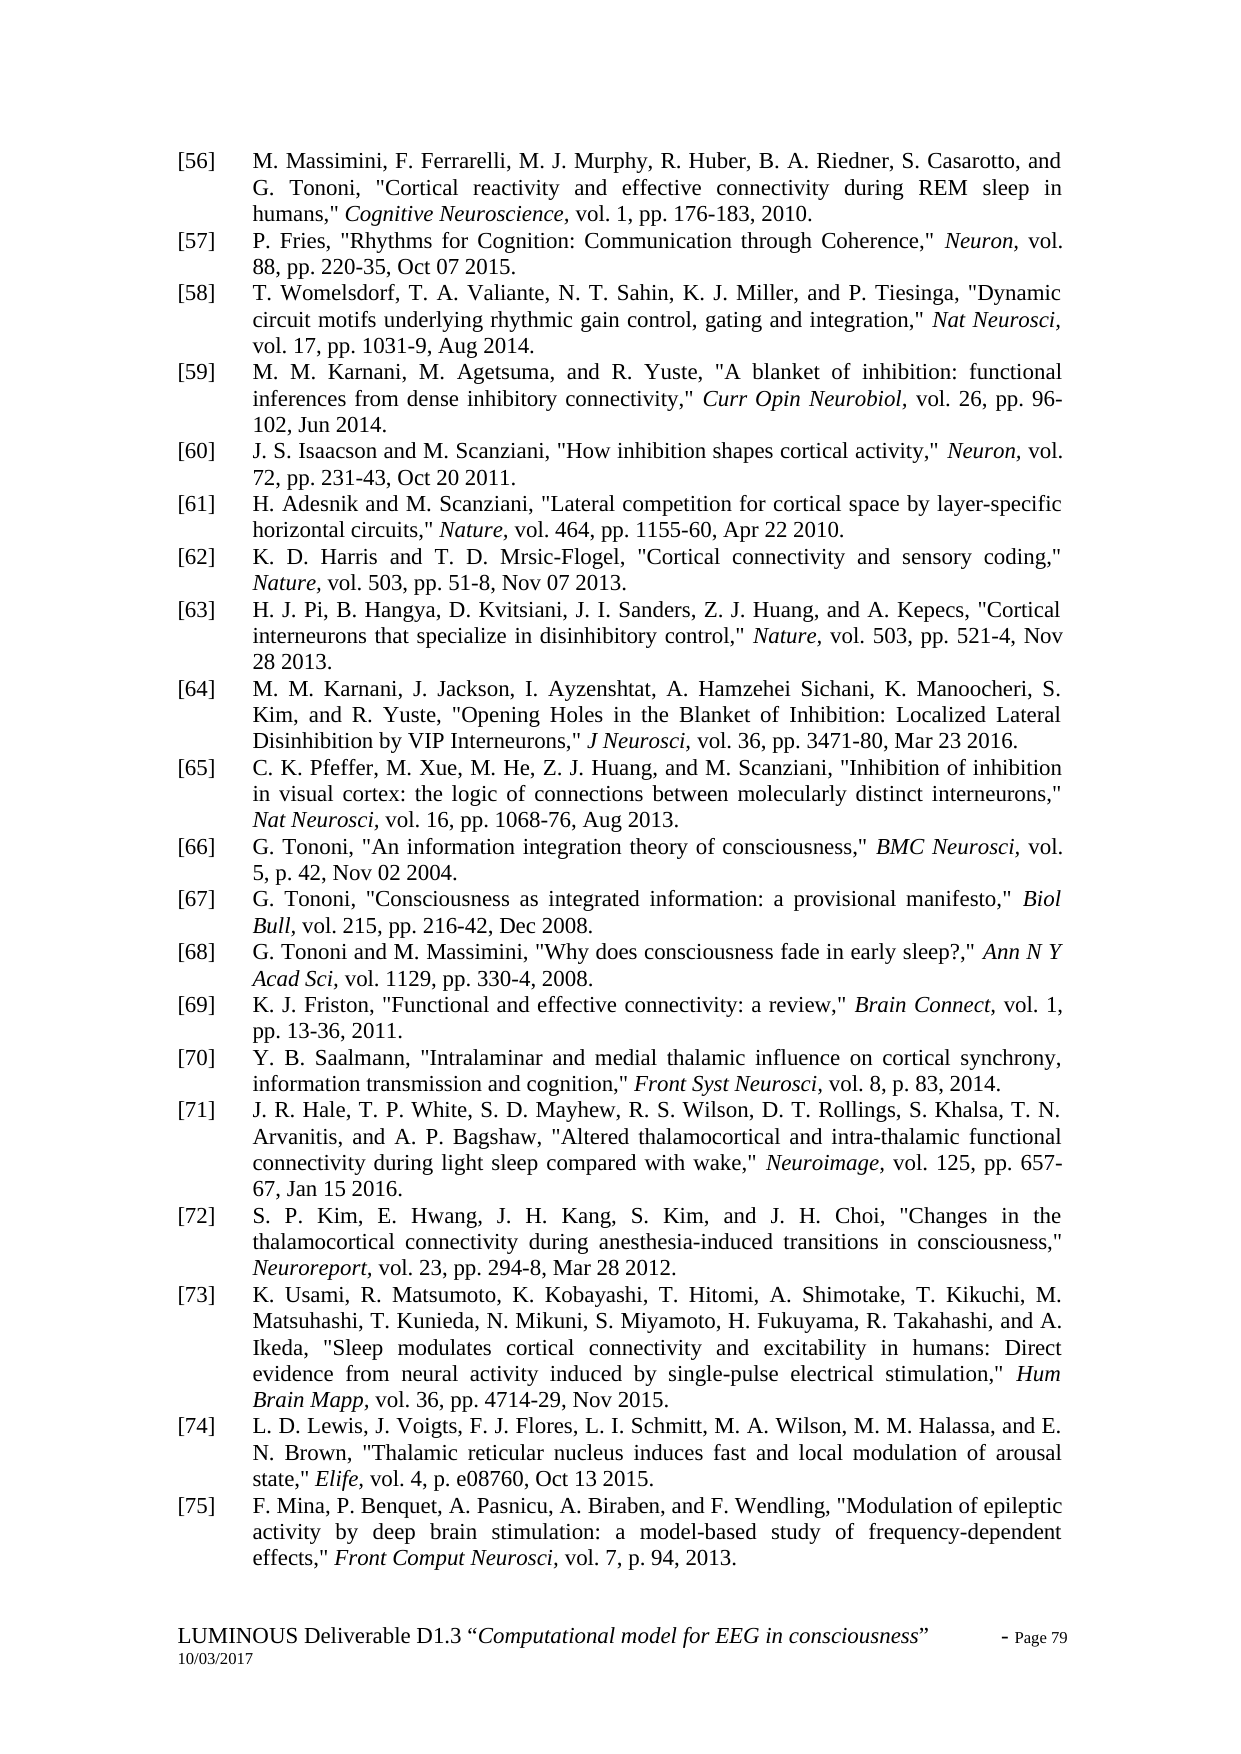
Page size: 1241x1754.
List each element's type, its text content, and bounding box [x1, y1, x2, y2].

text [61] H. Adesnik and M. Scanziani, "Lateral competition for cortical space by layer-specific horizontal circuits," Nature, vol. 464, pp. 1155-60, Apr 22 2010. [177, 490, 1063, 543]
text [75] F. Mina, P. Benquet, A. Pasnicu, A. Biraben, and F. Wendling, "Modulation of epileptic activity by deep brain stimulation: a model-based study of frequency-dependent effects," Front Comput Neurosci, vol. 7, p. 94, 2013. [177, 1492, 1063, 1571]
text [67] G. Tononi, "Consciousness as integrated information: a provisional manifesto," Biol Bull, vol. 215, pp. 216-42, Dec 2008. [177, 886, 1063, 938]
text [66] G. Tononi, "An information integration theory of consciousness," BMC Neurosci, vol. 5, p. 42, Nov 02 2004. [177, 833, 1063, 886]
text [65] C. K. Pfeffer, M. Xue, M. He, Z. J. Huang, and M. Scanziani, "Inhibition of inhibition in visual cortex: the logic of connections between molecularly distinct interneurons," Nat Neurosci, vol. 16, pp. 1068-76, Aug 2013. [177, 754, 1063, 833]
text [69] K. J. Friston, "Functional and effective connectivity: a review," Brain Connect, vol. 1, pp. 13-36, 2011. [177, 991, 1063, 1044]
text [73] K. Usami, R. Matsumoto, K. Kobayashi, T. Hitomi, A. Shimotake, T. Kikuchi, M. Matsuhashi, T. Kunieda, N. Mikuni, S. Miyamoto, H. Fukuyama, R. Takahashi, and A. Ikeda, "Sleep modulates cortical connectivity and excitability in humans: Direct evidence from neural activity induced by single-pulse electrical stimulation," Hum Brain Mapp, vol. 36, pp. 4714-29, Nov 2015. [177, 1281, 1063, 1413]
text [74] L. D. Lewis, J. Voigts, F. J. Flores, L. I. Schmitt, M. A. Wilson, M. M. Halassa, and E. N. Brown, "Thalamic reticular nucleus induces fast and local modulation of arousal state," Elife, vol. 4, p. e08760, Oct 13 2015. [177, 1413, 1063, 1492]
text [60] J. S. Isaacson and M. Scanziani, "How inhibition shapes cortical activity," Neuron, vol. 72, pp. 231-43, Oct 20 2011. [177, 437, 1063, 490]
text [57] P. Fries, "Rhythms for Cognition: Communication through Coherence," Neuron, vol. 88, pp. 220-35, Oct 07 2015. [177, 227, 1063, 279]
text [58] T. Womelsdorf, T. A. Valiante, N. T. Sahin, K. J. Miller, and P. Tiesinga, "Dynamic circuit motifs underlying rhythmic gain control, gating and integration," Nat Neurosci, vol. 17, pp. 1031-9, Aug 2014. [177, 279, 1063, 358]
text [62] K. D. Harris and T. D. Mrsic-Flogel, "Cortical connectivity and sensory coding," Nature, vol. 503, pp. 51-8, Nov 07 2013. [177, 543, 1063, 596]
text [68] G. Tononi and M. Massimini, "Why does consciousness fade in early sleep?," Ann N Y Acad Sci, vol. 1129, pp. 330-4, 2008. [177, 938, 1063, 991]
text [64] M. M. Karnani, J. Jackson, I. Ayzenshtat, A. Hamzehei Sichani, K. Manoocheri, S. Kim, and R. Yuste, "Opening Holes in the Blanket of Inhibition: Localized Lateral Disinhibition by VIP Interneurons," J Neurosci, vol. 36, pp. 3471-80, Mar 23 2016. [177, 675, 1063, 754]
text [59] M. M. Karnani, M. Agetsuma, and R. Yuste, "A blanket of inhibition: functional inferences from dense inhibitory connectivity," Curr Opin Neurobiol, vol. 26, pp. 96-102, Jun 2014. [177, 358, 1063, 437]
text [71] J. R. Hale, T. P. White, S. D. Mayhew, R. S. Wilson, D. T. Rollings, S. Khalsa, T. N. Arvanitis, and A. P. Bagshaw, "Altered thalamocortical and intra-thalamic functional connectivity during light sleep compared with wake," Neuroimage, vol. 125, pp. 657-67, Jan 15 2016. [177, 1096, 1063, 1202]
text [63] H. J. Pi, B. Hangya, D. Kvitsiani, J. I. Sanders, Z. J. Huang, and A. Kepecs, "Cortical interneurons that specialize in disinhibitory control," Nature, vol. 503, pp. 521-4, Nov 28 2013. [177, 596, 1063, 675]
text [70] Y. B. Saalmann, "Intralaminar and medial thalamic influence on cortical synchrony, information transmission and cognition," Front Syst Neurosci, vol. 8, p. 83, 2014. [177, 1044, 1063, 1096]
text [56] M. Massimini, F. Ferrarelli, M. J. Murphy, R. Huber, B. A. Riedner, S. Casarotto, and G. Tononi, "Cortical reactivity and effective connectivity during REM sleep in humans," Cognitive Neuroscience, vol. 1, pp. 176-183, 2010. [177, 148, 1063, 227]
text [72] S. P. Kim, E. Hwang, J. H. Kang, S. Kim, and J. H. Choi, "Changes in the thalamocortical connectivity during anesthesia-induced transitions in consciousness," Neuroreport, vol. 23, pp. 294-8, Mar 28 2012. [177, 1202, 1063, 1281]
